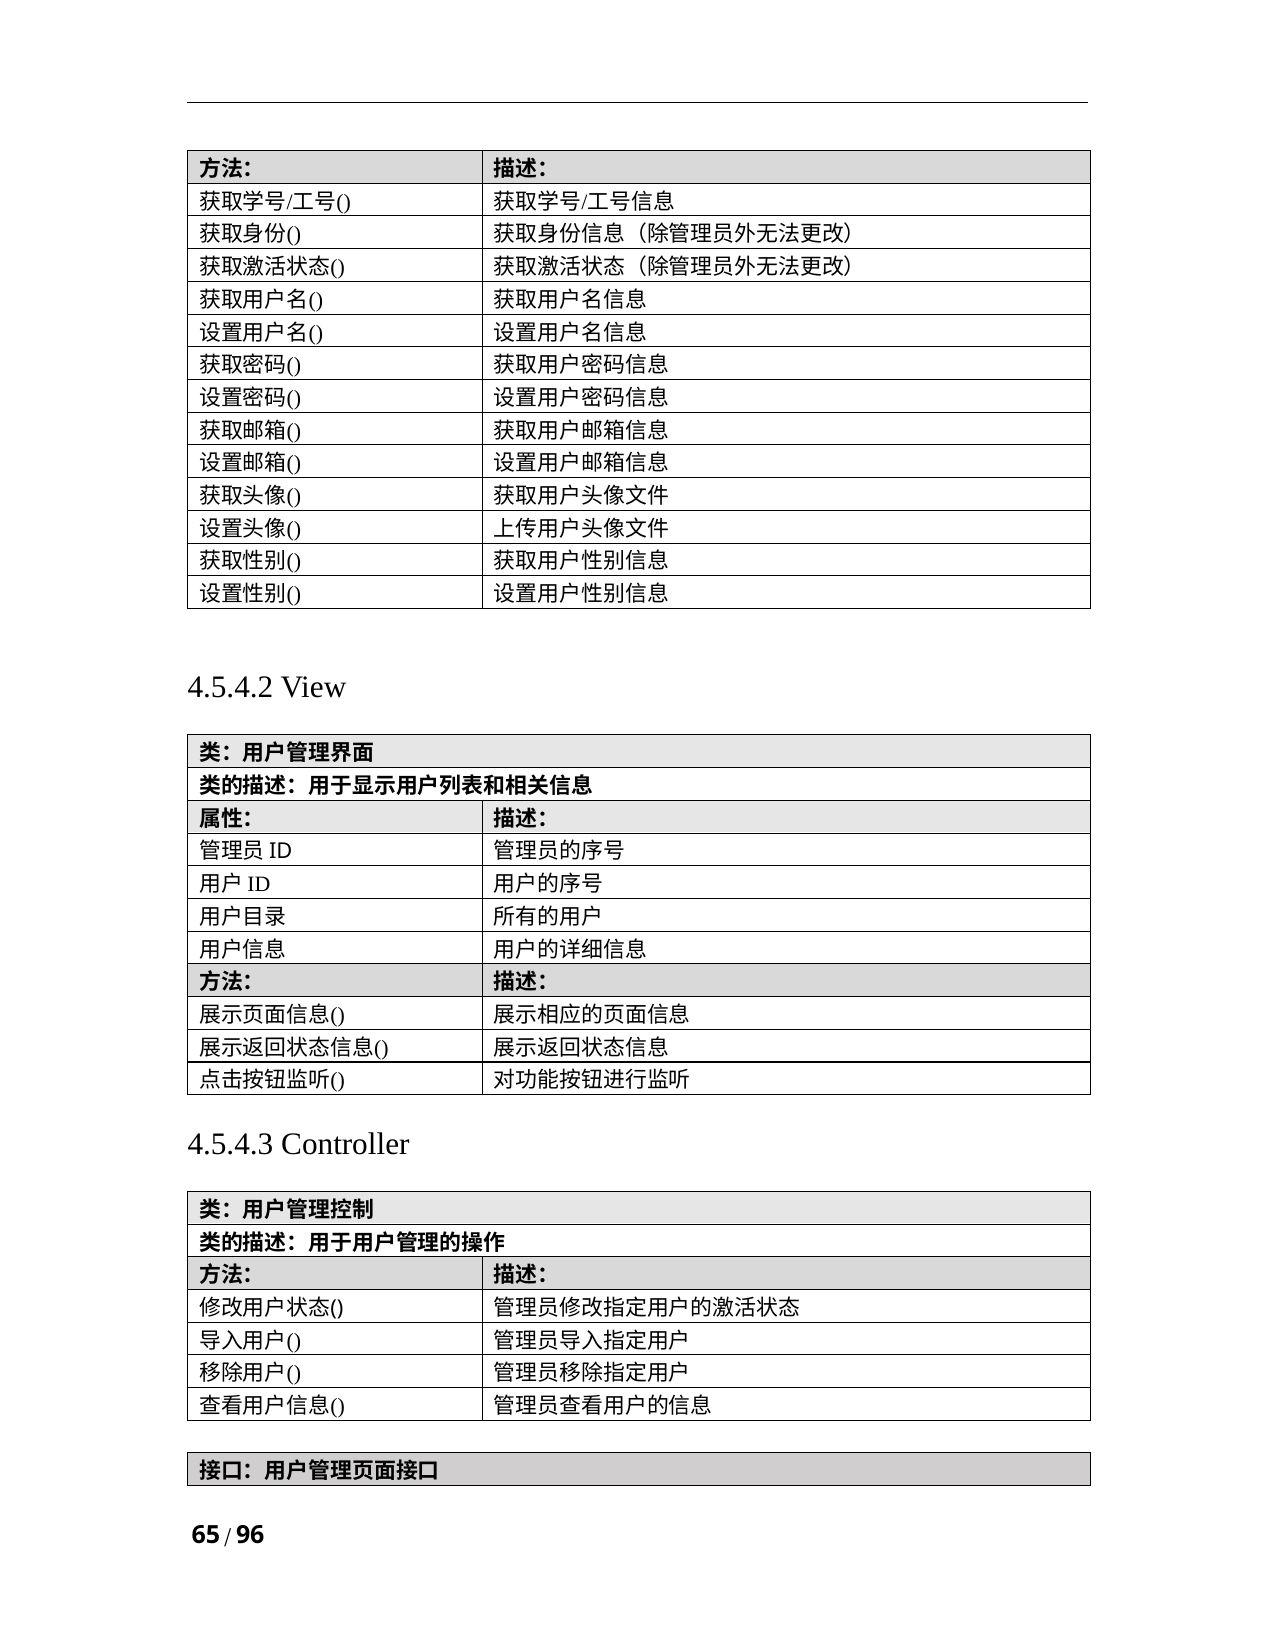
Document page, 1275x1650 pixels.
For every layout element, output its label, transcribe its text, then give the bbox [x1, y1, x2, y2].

table_cell 获取用户头像文件 [483, 478, 1090, 510]
table_cell 获取学号/工号() [188, 184, 482, 215]
table_cell 方法： [188, 151, 482, 183]
table_cell 描述： [483, 801, 1090, 832]
table_cell 用户的详细信息 [483, 932, 1090, 963]
table_cell 获取激活状态（除管理员外无法更改） [483, 249, 1090, 281]
table_cell 设置密码() [188, 380, 482, 412]
table_cell 查看用户信息() [188, 1388, 482, 1420]
table_cell 获取邮箱() [188, 413, 482, 444]
text 4.5.4.3 Controller [187, 1125, 1088, 1161]
table_cell 用户信息 [188, 932, 482, 963]
table_cell 上传用户头像文件 [483, 511, 1090, 542]
table_cell 获取用户密码信息 [483, 347, 1090, 379]
table_header 接口：用户管理页面接口 [188, 1453, 1090, 1485]
table_cell 所有的用户 [483, 899, 1090, 931]
table_cell 点击按钮监听() [188, 1063, 482, 1094]
table_header 类：用户管理界面 [188, 735, 1090, 767]
table_cell 管理员ID [188, 834, 482, 865]
table_cell 获取激活状态() [188, 249, 482, 281]
table_cell 用户的序号 [483, 866, 1090, 898]
table_cell 设置用户密码信息 [483, 380, 1090, 412]
table_cell 方法： [188, 1257, 482, 1289]
table_cell 类的描述：用于用户管理的操作 [188, 1225, 1090, 1256]
table_cell 获取头像() [188, 478, 482, 510]
table_cell 修改用户状态() [188, 1290, 482, 1322]
table_cell 类的描述：用于显示用户列表和相关信息 [188, 768, 1090, 800]
table_cell 管理员修改指定用户的激活状态 [483, 1290, 1090, 1322]
table_cell 获取性别() [188, 544, 482, 575]
table_cell 获取密码() [188, 347, 482, 379]
table_cell 描述： [483, 964, 1090, 996]
table_cell 获取用户性别信息 [483, 544, 1090, 575]
table_cell 方法： [188, 964, 482, 996]
table_cell 管理员查看用户的信息 [483, 1388, 1090, 1420]
table_cell 属性： [188, 801, 482, 832]
table_cell 获取身份信息（除管理员外无法更改） [483, 216, 1090, 248]
table_cell 设置性别() [188, 576, 482, 608]
table_cell 设置用户性别信息 [483, 576, 1090, 608]
table_cell 描述： [483, 1257, 1090, 1289]
table_cell 管理员的序号 [483, 834, 1090, 865]
table_cell 展示页面信息() [188, 997, 482, 1029]
table_cell 获取身份() [188, 216, 482, 248]
table_cell 用户ID [188, 866, 482, 898]
table_cell 设置用户邮箱信息 [483, 445, 1090, 477]
table_cell 展示返回状态信息() [188, 1030, 482, 1061]
table_cell 设置用户名() [188, 315, 482, 346]
table_cell 导入用户() [188, 1323, 482, 1354]
table_header 类：用户管理控制 [188, 1192, 1090, 1223]
table_cell 管理员移除指定用户 [483, 1355, 1090, 1387]
table_cell 用户目录 [188, 899, 482, 931]
table_cell 获取学号/工号信息 [483, 184, 1090, 215]
table_cell 描述： [483, 151, 1090, 183]
table_cell 移除用户() [188, 1355, 482, 1387]
table_cell 设置用户名信息 [483, 315, 1090, 346]
table_cell 获取用户名() [188, 282, 482, 313]
table_cell 获取用户名信息 [483, 282, 1090, 313]
text 4.5.4.2 View [187, 668, 1088, 704]
table_cell 对功能按钮进行监听 [483, 1063, 1090, 1094]
table_cell 展示返回状态信息 [483, 1030, 1090, 1061]
table_cell 管理员导入指定用户 [483, 1323, 1090, 1354]
table_cell 设置头像() [188, 511, 482, 542]
table_cell 设置邮箱() [188, 445, 482, 477]
table_cell 展示相应的页面信息 [483, 997, 1090, 1029]
table_cell 获取用户邮箱信息 [483, 413, 1090, 444]
